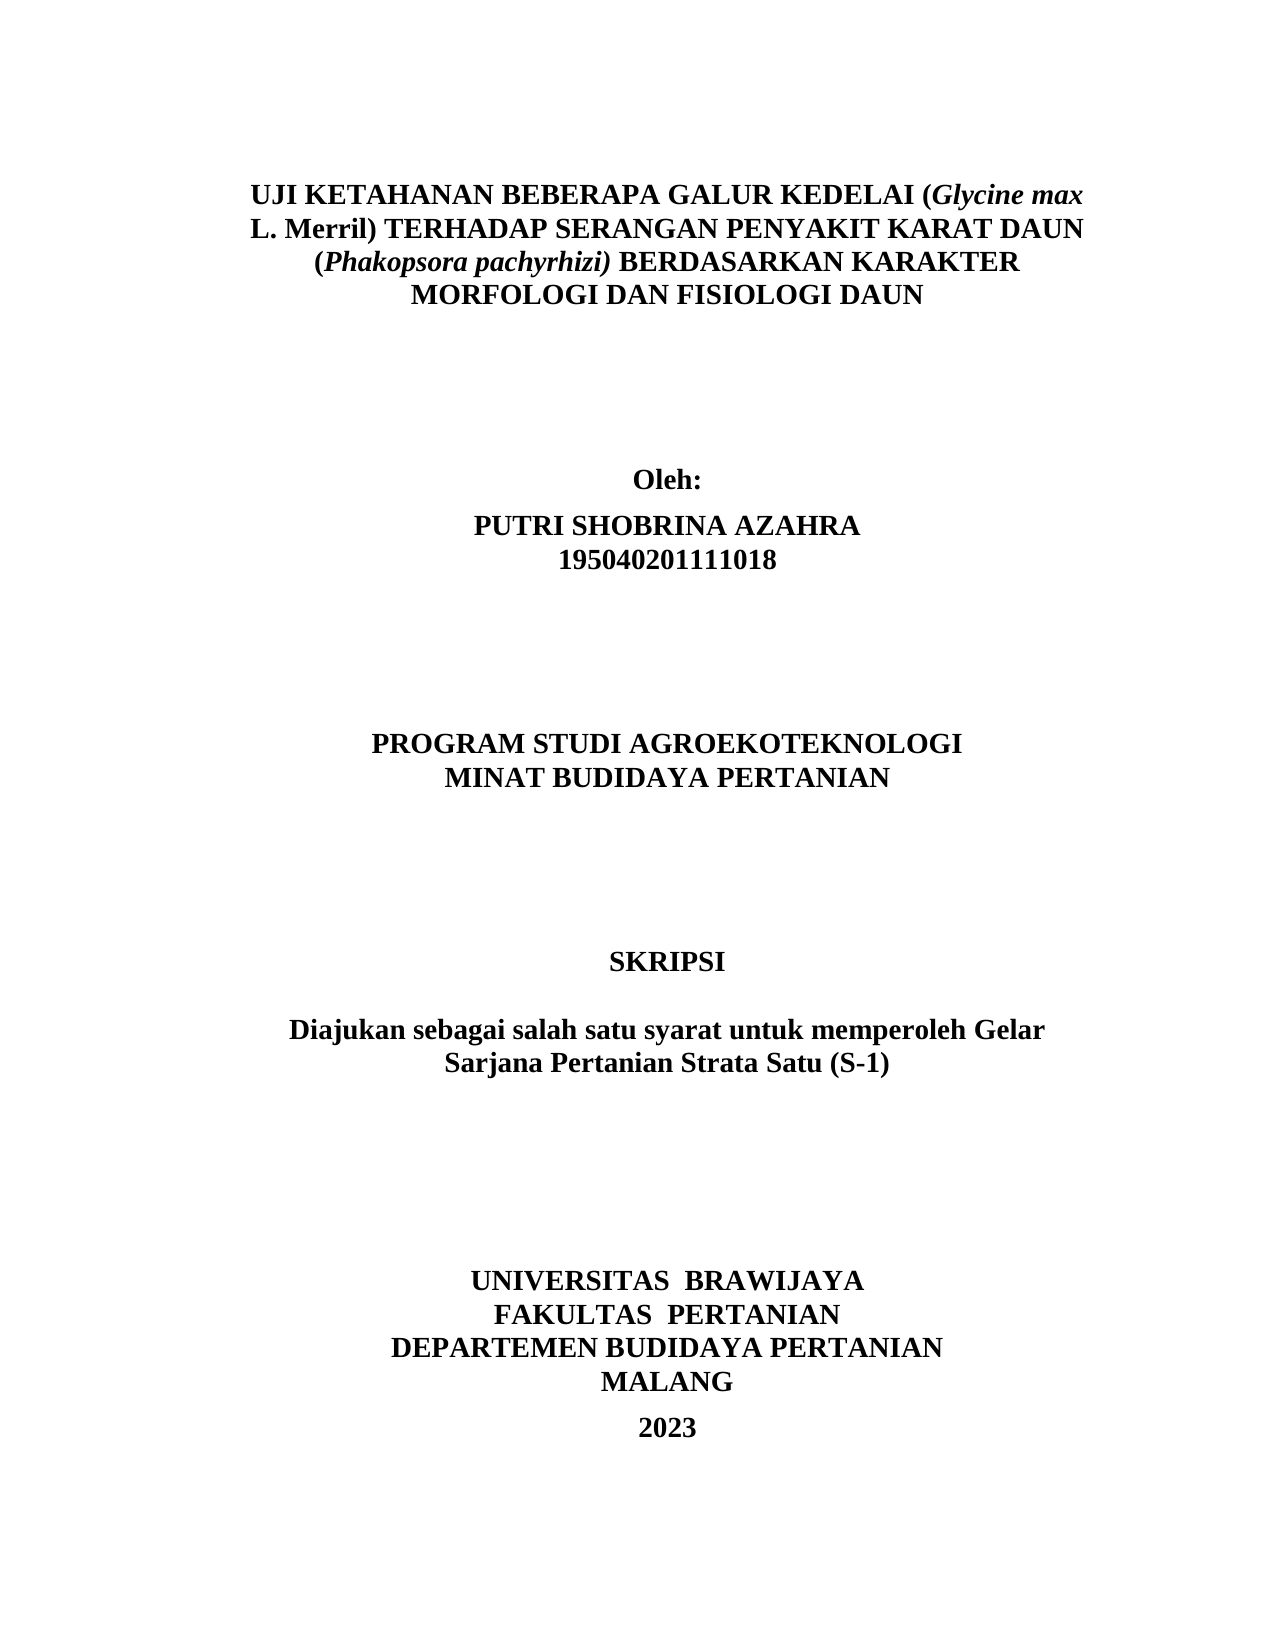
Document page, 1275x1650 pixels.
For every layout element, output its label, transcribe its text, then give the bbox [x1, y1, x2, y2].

text UJI KETAHANAN BEBERAPA GALUR KEDELAI (Glycine max [250, 177, 1156, 211]
text Diajukan sebagai salah satu syarat untuk memperoleh Gelar Sarjana Pertanian Strata Satu (S-1) [260, 1012, 1074, 1079]
text L. Merril) TERHADAP SERANGAN PENYAKIT KARAT DAUN (Phakopsora pachyrhizi) BERDASARKAN KARAKTER [250, 211, 1084, 278]
text MORFOLOGI DAN FISIOLOGI DAUN [411, 278, 1156, 311]
text SKRIPSI [260, 944, 1074, 978]
text PUTRI SHOBRINA AZAHRA 195040201111018 [473, 508, 861, 576]
text 2023 [260, 1410, 1074, 1443]
text PROGRAM STUDI AGROEKOTEKNOLOGI MINAT BUDIDAYA PERTANIAN [371, 726, 963, 793]
text UNIVERSITAS BRAWIJAYA FAKULTAS PERTANIAN DEPARTEMEN BUDIDAYA PERTANIAN MALANG [391, 1263, 943, 1398]
text Oleh: [353, 462, 981, 496]
